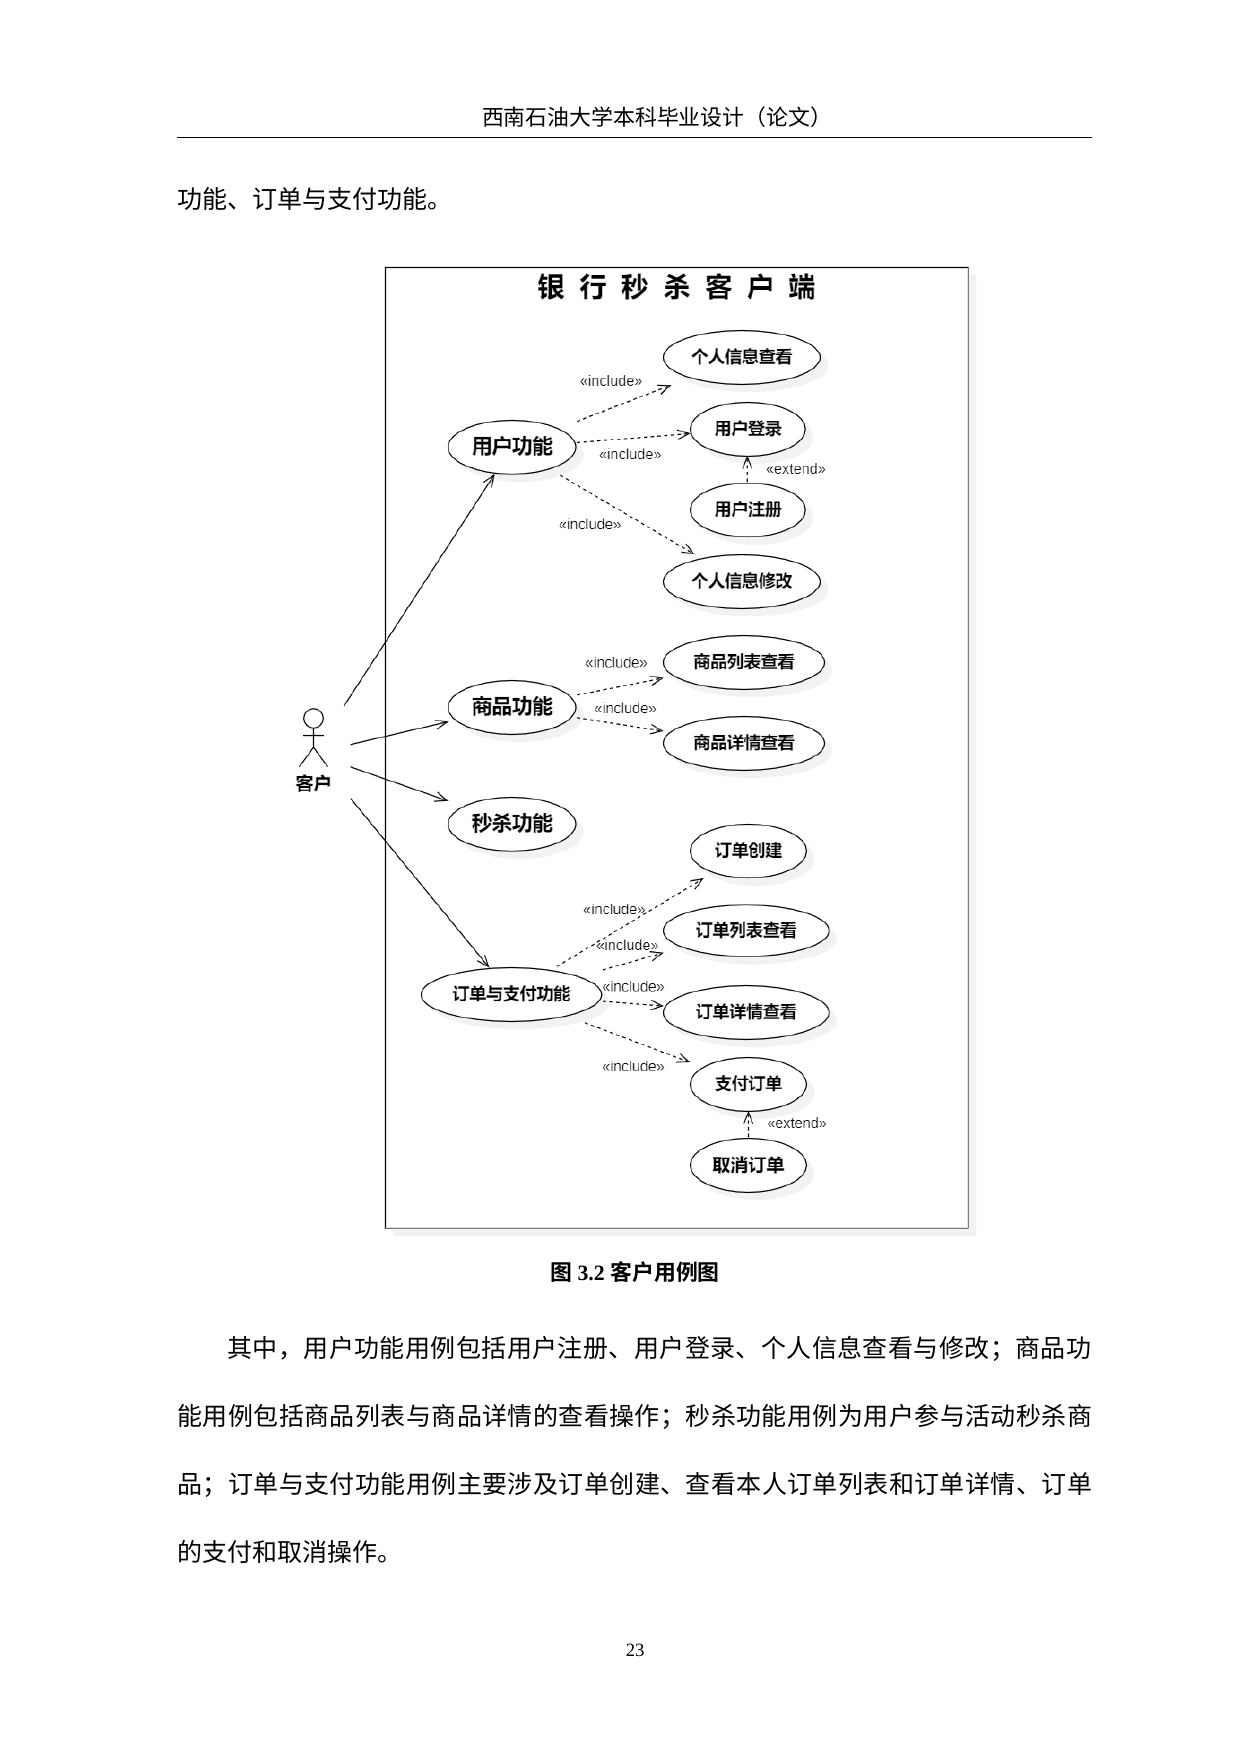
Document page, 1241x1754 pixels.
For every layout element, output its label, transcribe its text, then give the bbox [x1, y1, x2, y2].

text 图 3.2 客户用例图 [177, 1254, 1092, 1288]
text 其中，用户功能用例包括用户注册、用户登录、个人信息查看与修改；商品功能用例包括商品列表与商品详情的查看操作；秒杀功能用例为用户参与活动秒杀商品；订单与支付功能用例主要涉及订单创建、查看本人订单列表和订单详情、订单的支付和取消操作。 [177, 1313, 1092, 1585]
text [177, 164, 1092, 232]
picture [291, 256, 979, 1237]
